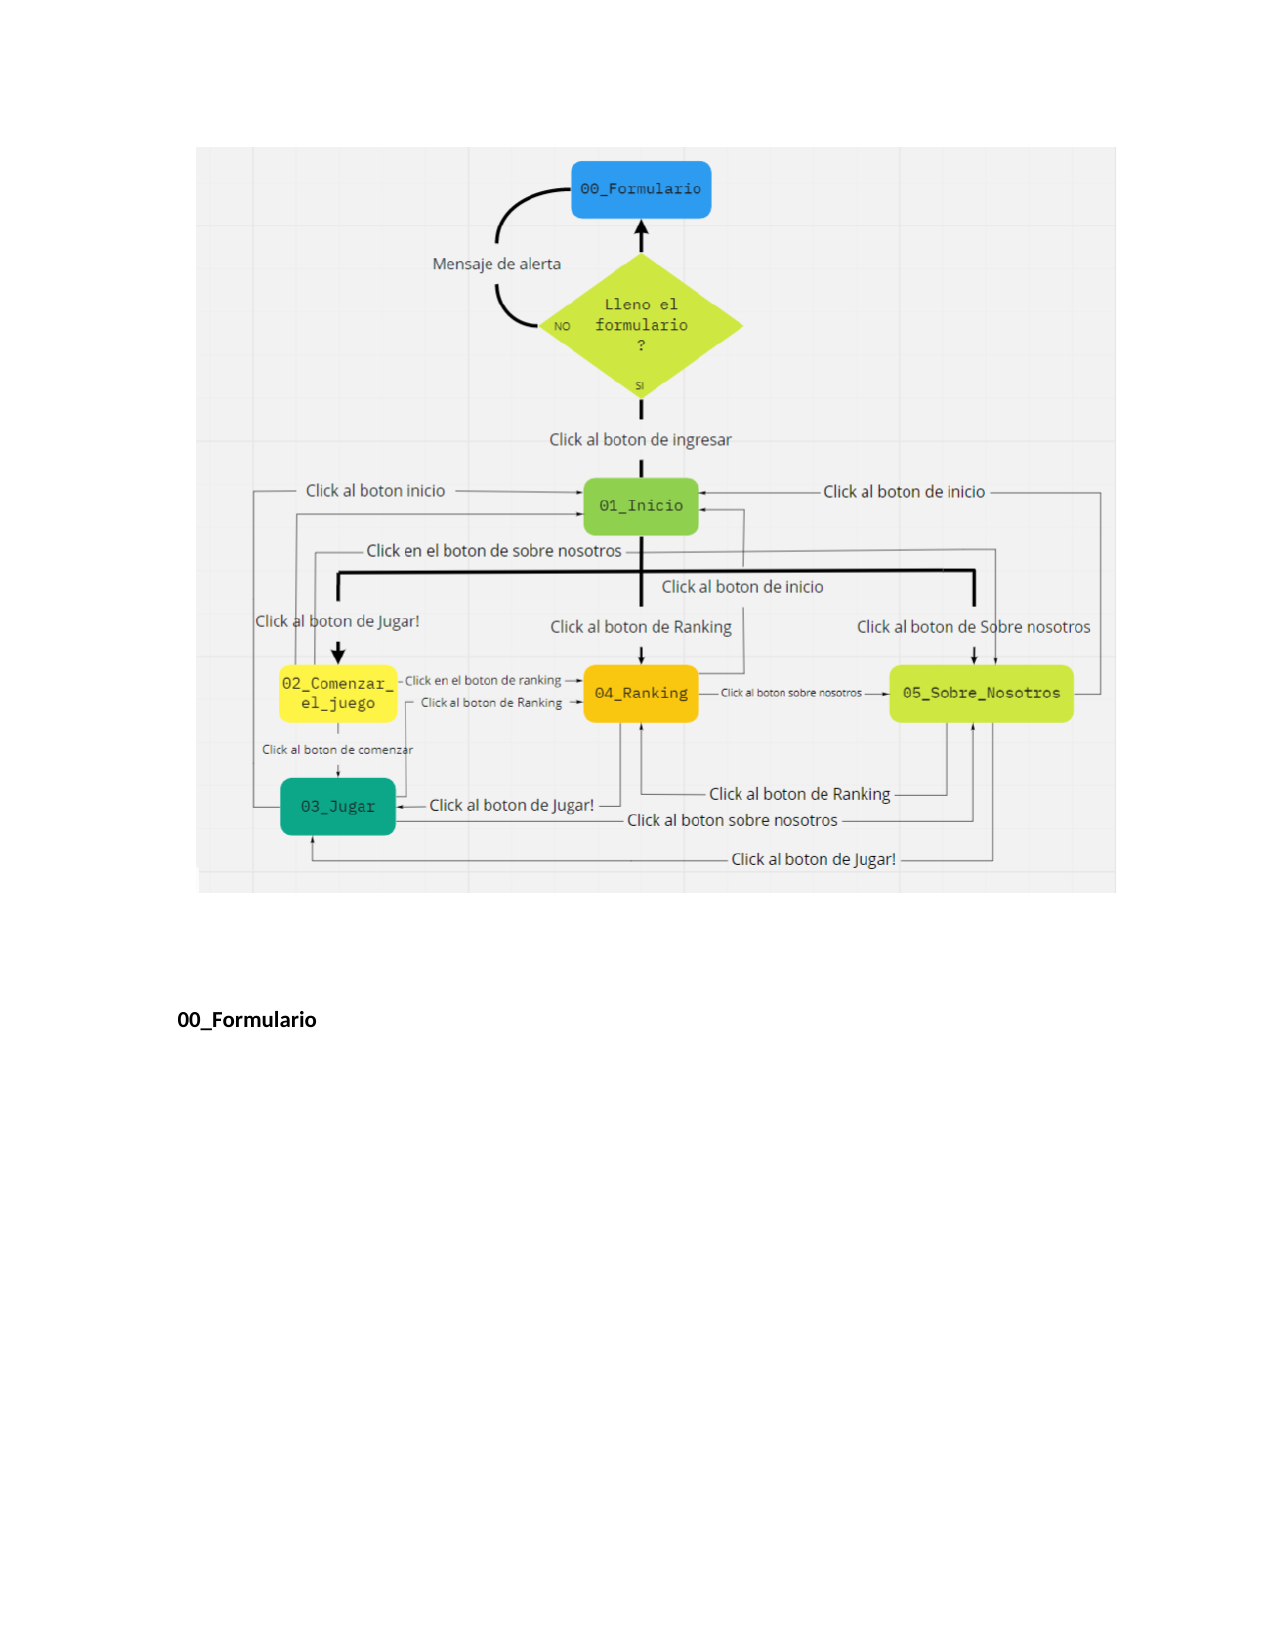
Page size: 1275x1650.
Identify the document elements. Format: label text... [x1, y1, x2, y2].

text 00_Formulario [177, 1006, 1098, 1033]
